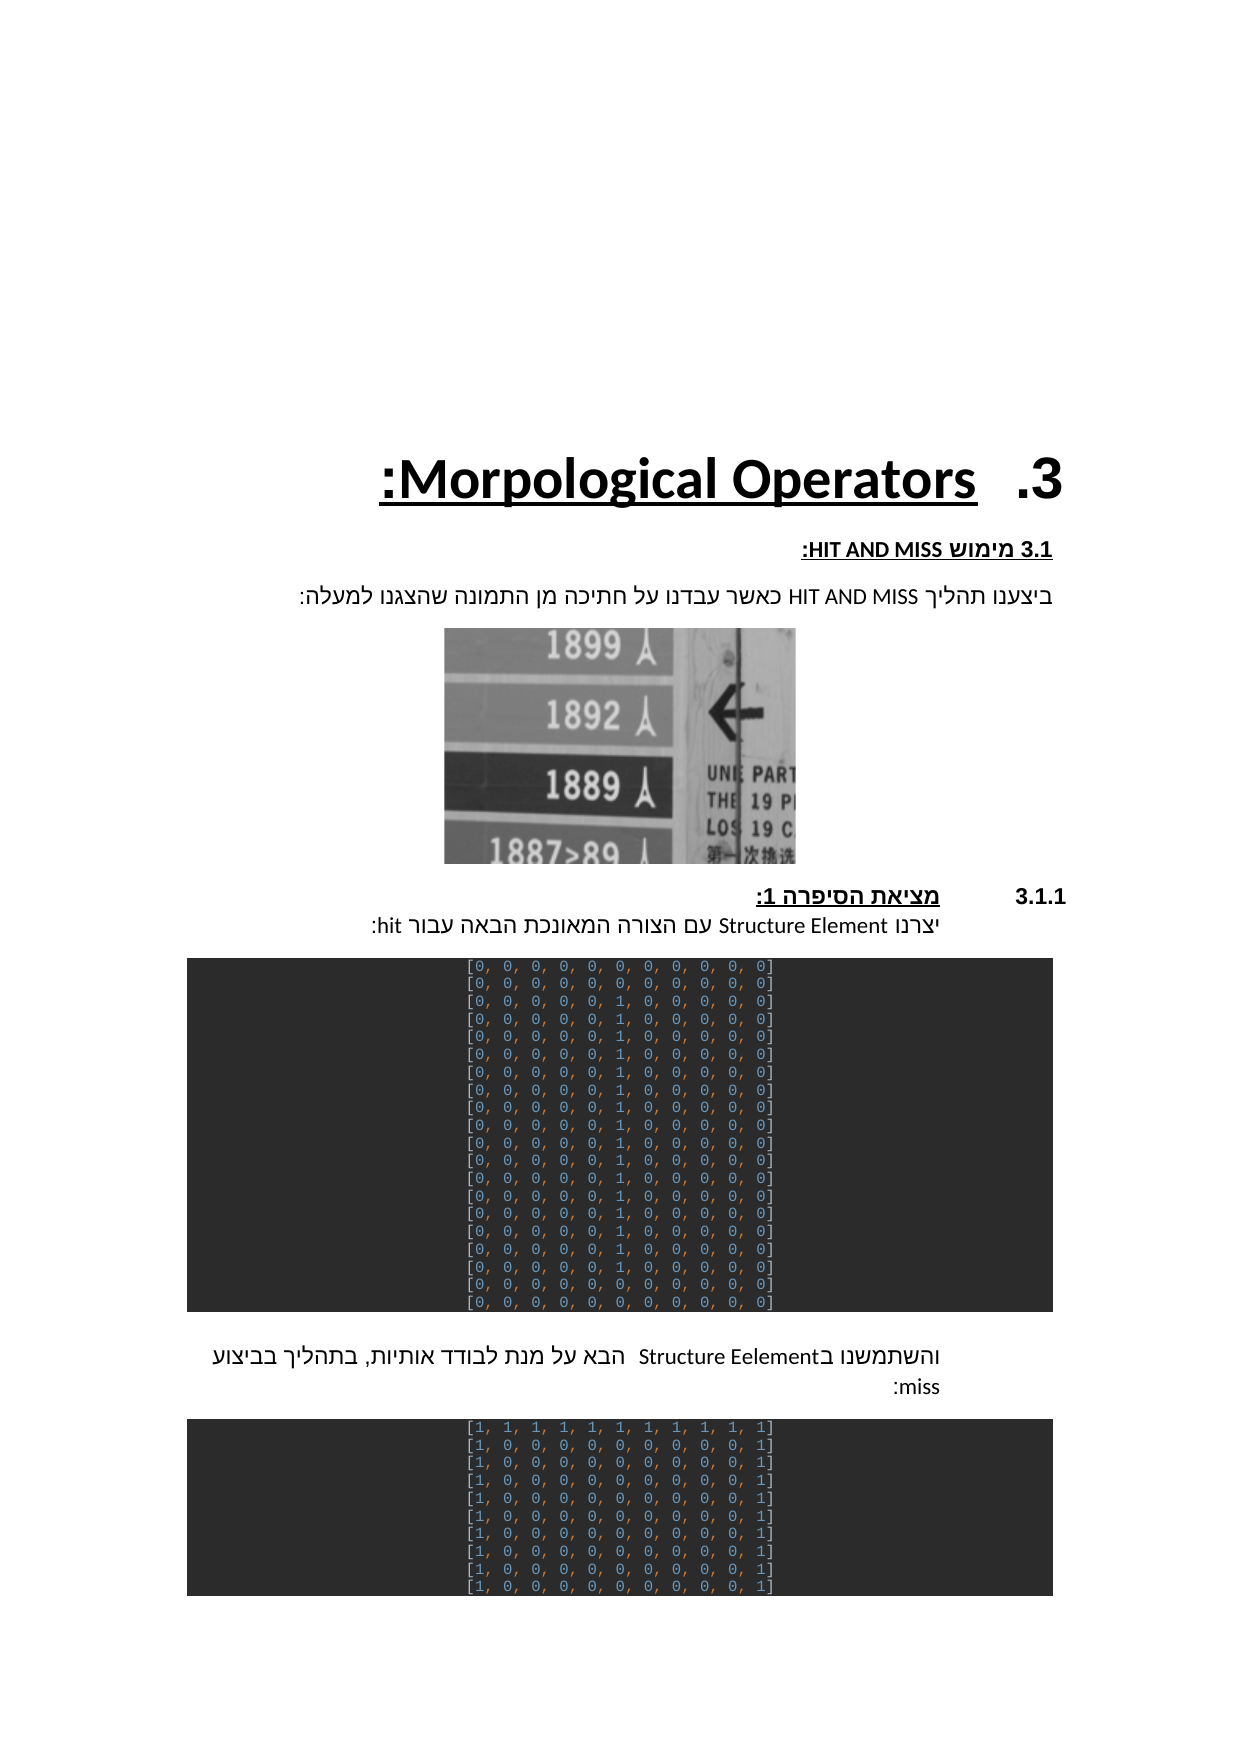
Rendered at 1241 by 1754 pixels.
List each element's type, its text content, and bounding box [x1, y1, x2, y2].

list והשתמשנו בStructure Eelement הבא על מנת לבודד אותיות, בתהליך בביצוע miss: [187, 1342, 940, 1401]
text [187, 1419, 1053, 1596]
picture [444, 628, 796, 864]
list מציאת הסיפרה 1: [187, 883, 1015, 909]
list יצרנו Structure Element עם הצורה המאונכת הבאה עבור hit: [187, 911, 940, 939]
text 3.1 מימוש HIT AND MISS: [187, 535, 1053, 563]
text ביצענו תהליך HIT AND MISS כאשר עבדנו על חתיכה מן התמונה שהצגנו למעלה: [187, 582, 1053, 610]
list Morpological Operators: [187, 441, 1015, 513]
text [0, 0, 0, 0, 0, 0, 0, 0, 0, 0, 0] [0, 0, 0, 0, 0, 0, 0, 0, 0, 0, 0] [0, 0, 0, 0, 0, 1, 0, 0, 0, 0, 0] [0, 0, 0, 0, 0, 1, 0, 0, 0, 0, 0] [0, 0, 0, 0, 0, 1, 0, 0, 0, 0, 0] [0, 0, 0, 0, 0, 1, 0, 0, 0, 0, 0] [0, 0, 0, 0, 0, 1, 0, 0, 0, 0, 0] [0, 0, 0, 0, 0, 1, 0, 0, 0, 0, 0] [0, 0, 0, 0, 0, 1, 0, 0, 0, 0, 0] [0, 0, 0, 0, 0, 1, 0, 0, 0, 0, 0] [0, 0, 0, 0, 0, 1, 0, 0, 0, 0, 0] [0, 0, 0, 0, 0, 1, 0, 0, 0, 0, 0] [0, 0, 0, 0, 0, 1, 0, 0, 0, 0, 0] [0, 0, 0, 0, 0, 1, 0, 0, 0, 0, 0] [0, 0, 0, 0, 0, 1, 0, 0, 0, 0, 0] [0, 0, 0, 0, 0, 1, 0, 0, 0, 0, 0] [0, 0, 0, 0, 0, 1, 0, 0, 0, 0, 0] [0, 0, 0, 0, 0, 1, 0, 0, 0, 0, 0] [0, 0, 0, 0, 0, 0, 0, 0, 0, 0, 0] [0, 0, 0, 0, 0, 0, 0, 0, 0, 0, 0] [187, 958, 1053, 1312]
